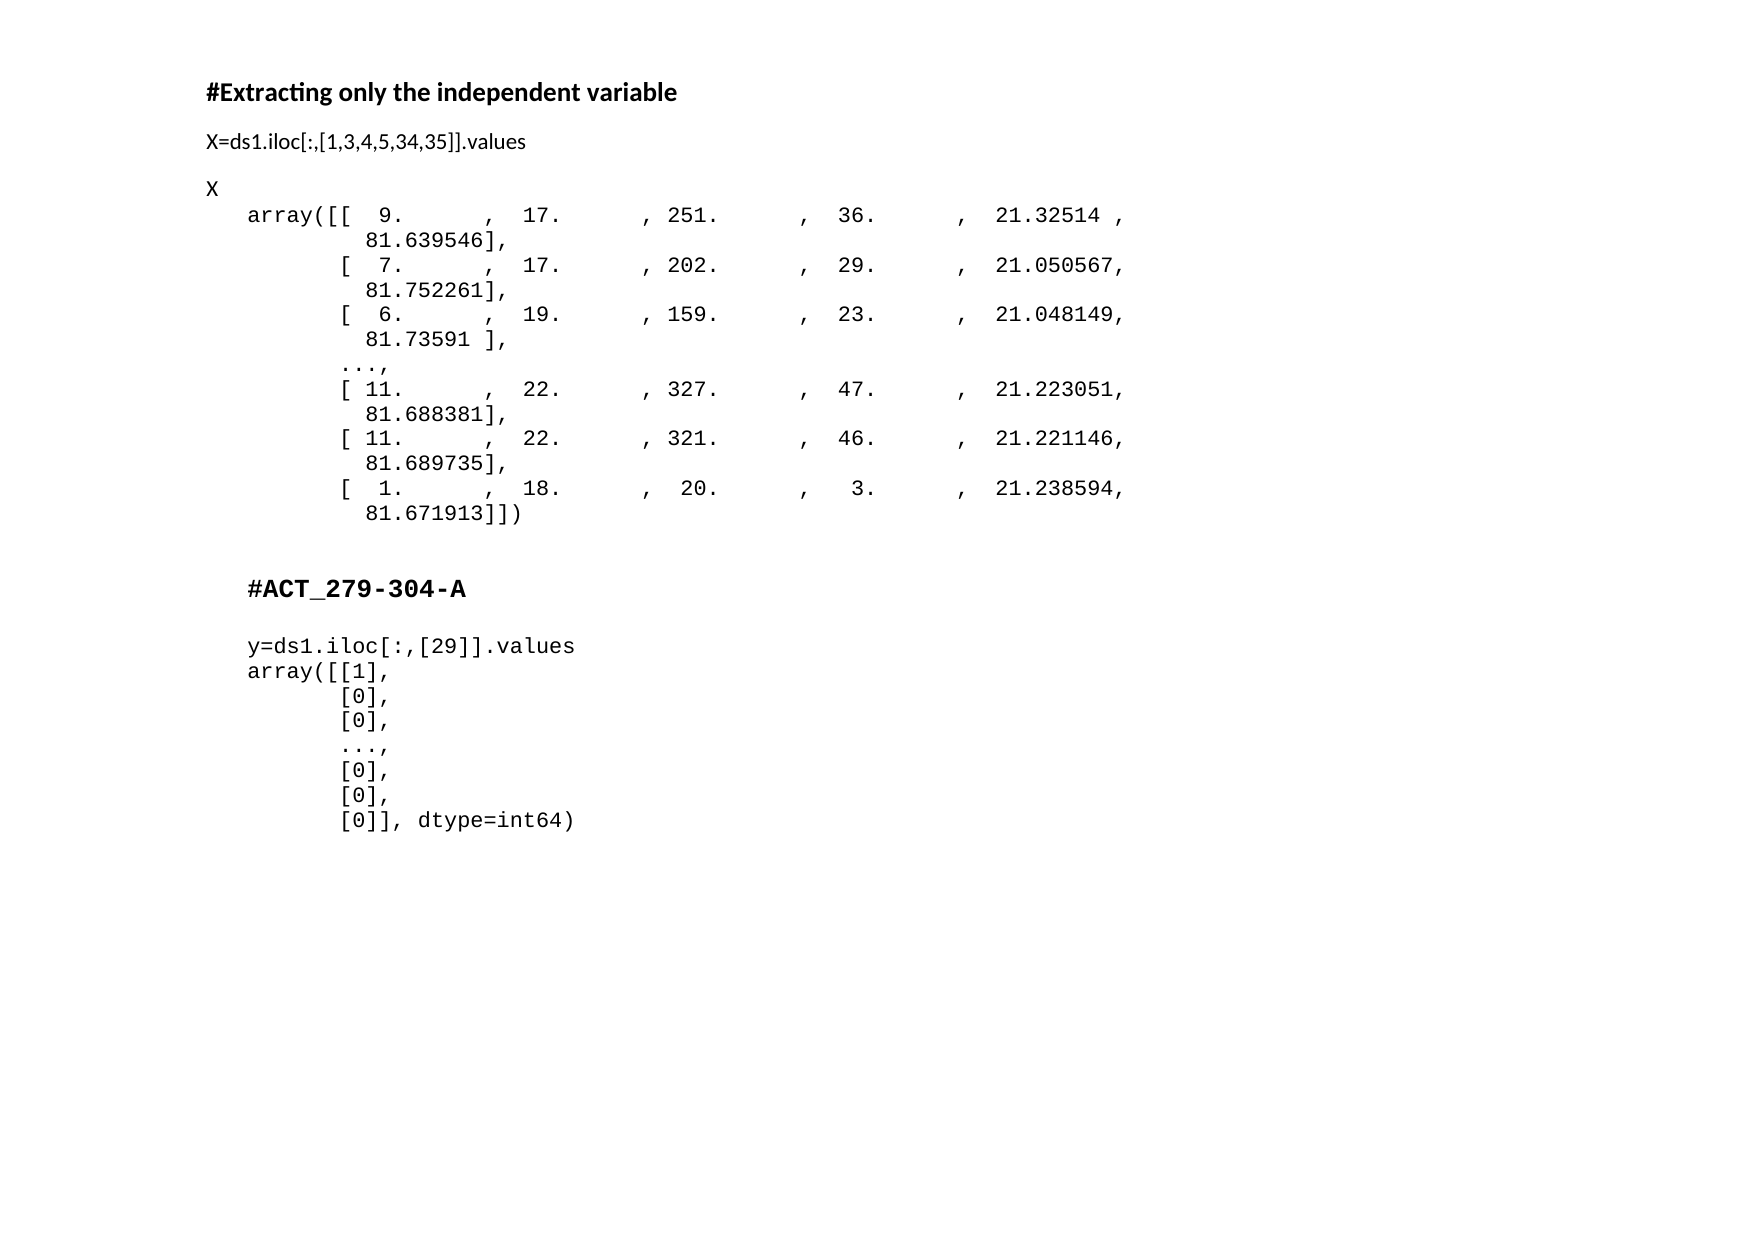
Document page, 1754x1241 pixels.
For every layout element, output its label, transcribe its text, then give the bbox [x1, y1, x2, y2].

text X=ds1.iloc[:,[1,3,4,5,34,35]].values [206, 127, 1716, 155]
text [0], [247, 685, 1716, 709]
text [ 11. , 22. , 321. , 46. , 21.221146, [247, 427, 1716, 452]
text 81.752261], [247, 279, 1716, 303]
text 81.688381], [247, 403, 1716, 427]
text y=ds1.iloc[:,[29]].values [247, 635, 1716, 660]
text [0], [247, 709, 1716, 734]
text ..., [247, 353, 1716, 378]
text [0], [247, 759, 1716, 784]
text array([[ 9. , 17. , 251. , 36. , 21.32514 , [247, 204, 1716, 229]
text #Extracting only the independent variable [206, 75, 1716, 108]
text array([[1], [247, 660, 1716, 685]
text [ 7. , 17. , 202. , 29. , 21.050567, [247, 254, 1716, 279]
text [0], [247, 784, 1716, 809]
text ..., [247, 734, 1716, 759]
text #ACT_279-304-A [56, 576, 1716, 606]
text [ 1. , 18. , 20. , 3. , 21.238594, [247, 477, 1716, 502]
text 81.73591 ], [247, 328, 1716, 353]
text [ 11. , 22. , 327. , 47. , 21.223051, [247, 378, 1716, 403]
text 81.689735], [247, 452, 1716, 477]
text [0]], dtype=int64) [247, 809, 1716, 833]
text [ 6. , 19. , 159. , 23. , 21.048149, [247, 303, 1716, 328]
text X [206, 174, 1716, 202]
text 81.639546], [247, 229, 1716, 254]
text 81.671913]]) [247, 502, 1716, 527]
